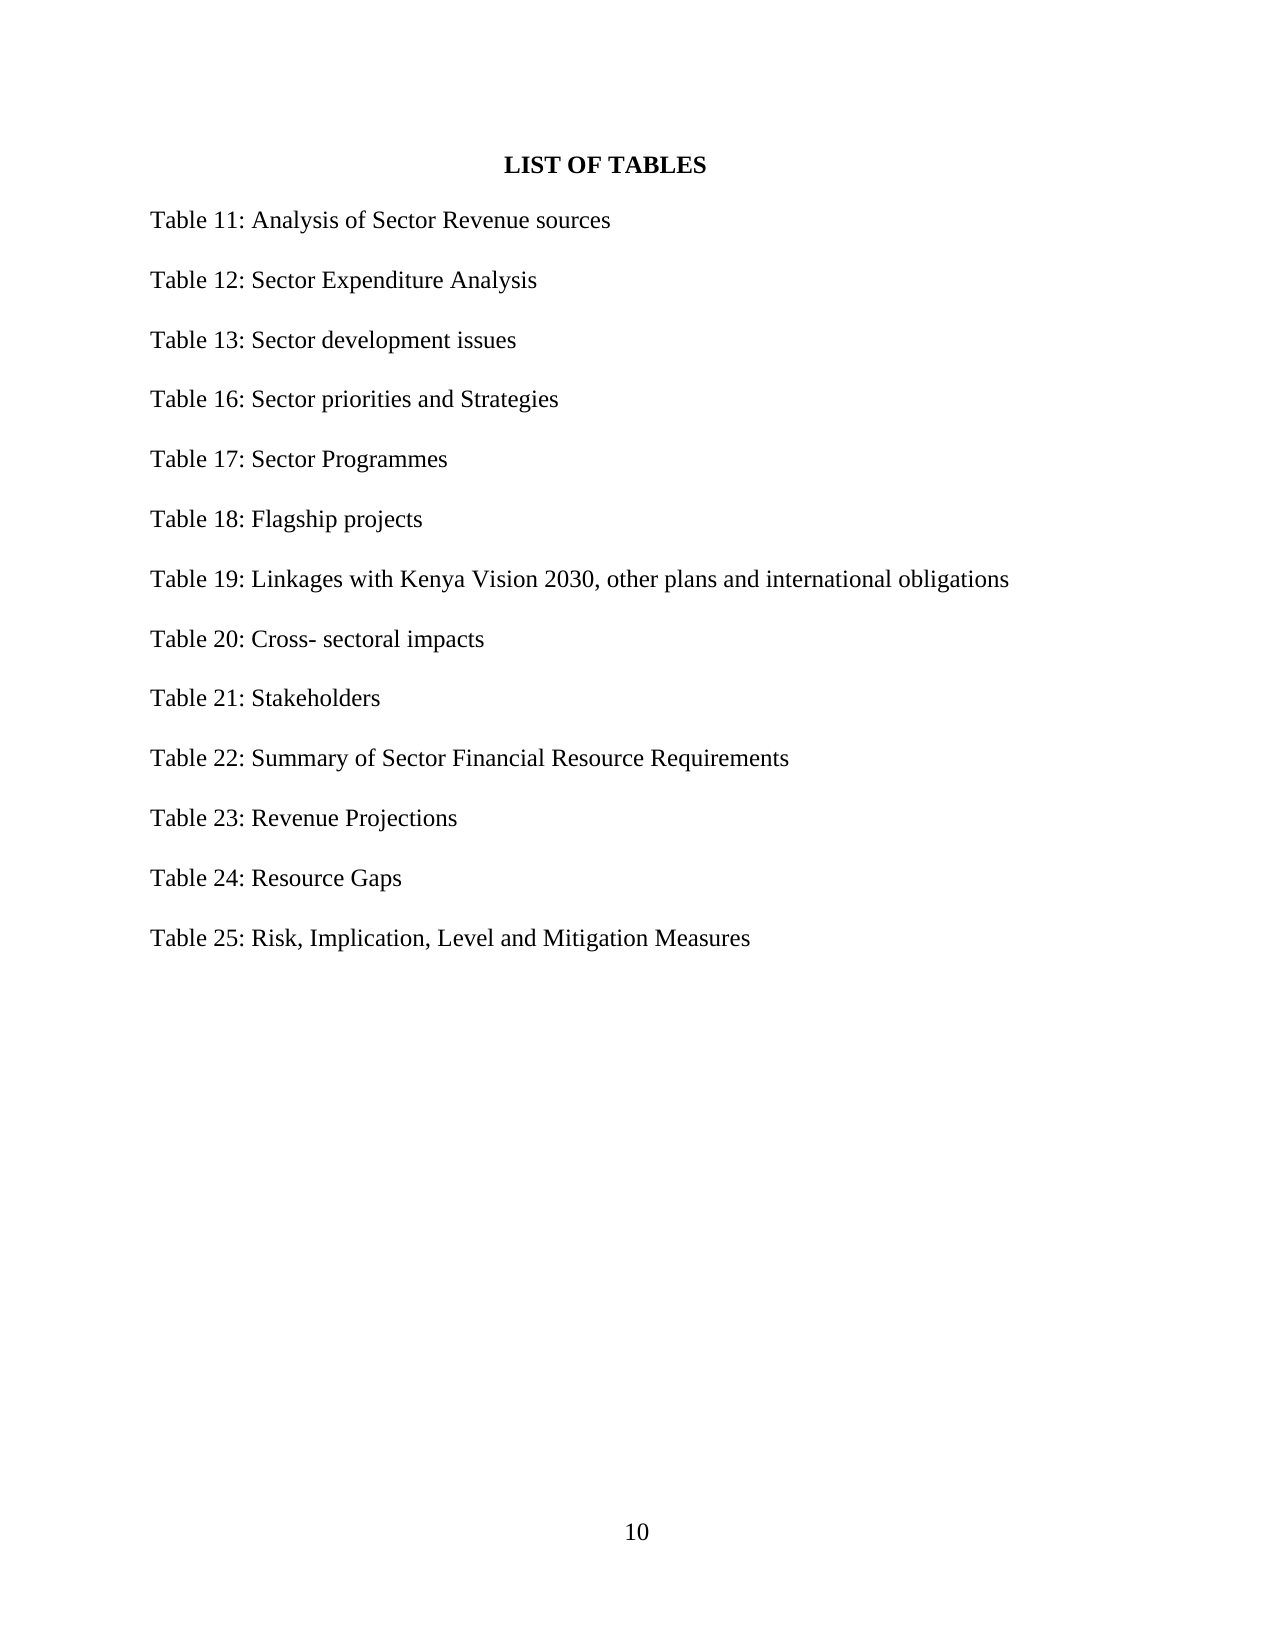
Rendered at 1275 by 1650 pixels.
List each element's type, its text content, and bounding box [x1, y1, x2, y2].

text Table 25: Risk, Implication, Level and Mitigation Measures [150, 923, 1116, 951]
text Table 18: Flagship projects [150, 504, 1116, 533]
subtitle LIST OF TABLES [150, 150, 1060, 179]
text Table 23: Revenue Projections [150, 803, 1116, 832]
text Table 11: Analysis of Sector Revenue sources [150, 205, 1116, 234]
text Table 12: Sector Expenditure Analysis [150, 265, 1116, 294]
text Table 24: Resource Gaps [150, 863, 1116, 892]
text Table 16: Sector priorities and Strategies [150, 384, 1116, 413]
text Table 20: Cross- sectoral impacts [150, 624, 1116, 652]
text Table 22: Summary of Sector Financial Resource Requirements [150, 743, 1116, 772]
text Table 17: Sector Programmes [150, 444, 1116, 473]
text Table 21: Stakeholders [150, 683, 1116, 712]
text Table 19: Linkages with Kenya Vision 2030, other plans and international obligations [150, 564, 1116, 593]
text Table 13: Sector development issues [150, 325, 1116, 353]
